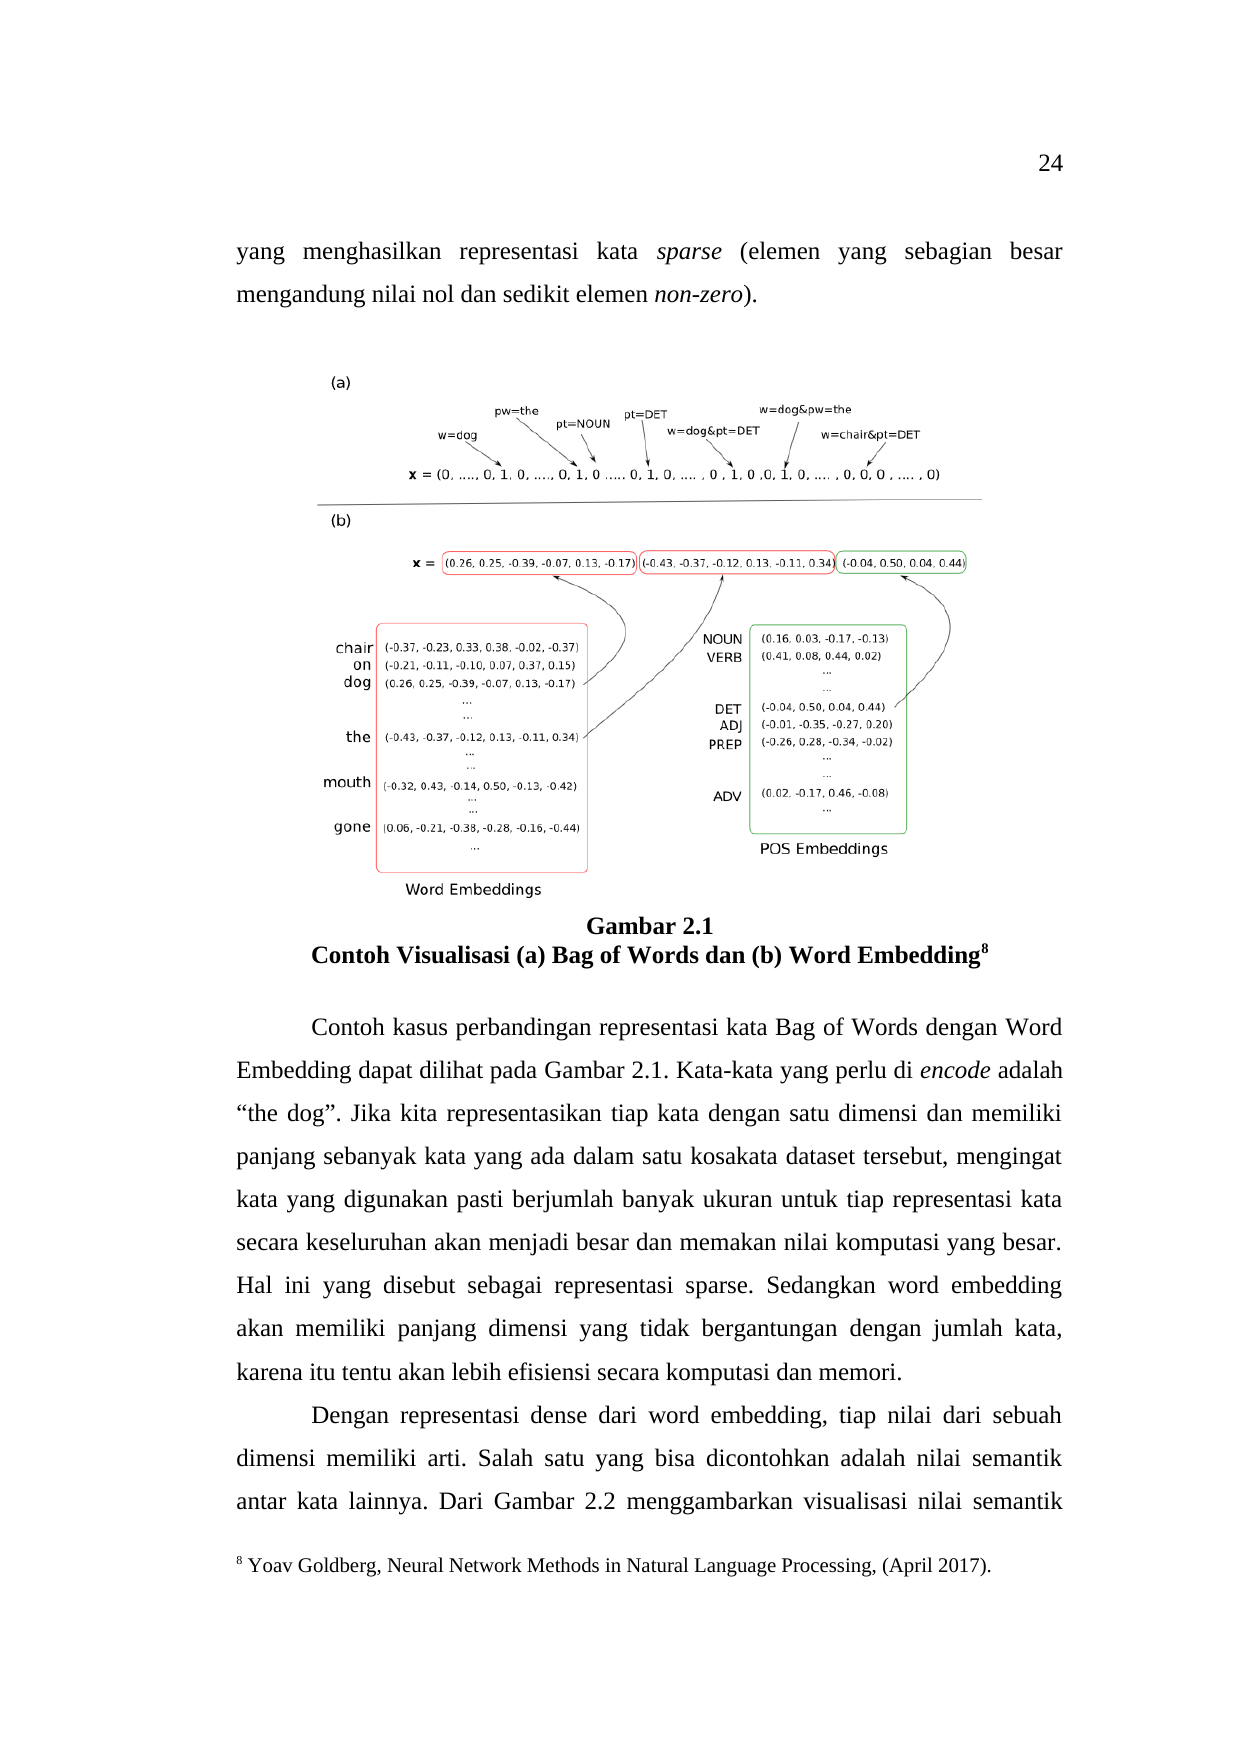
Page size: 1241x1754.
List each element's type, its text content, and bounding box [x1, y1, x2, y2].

picture [317, 365, 983, 911]
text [236, 1400, 1063, 1515]
text Contoh kasus perbandingan representasi kata Bag of Words dengan Word Embedding dapat dilihat pada gambar 2.1. Kata-kata yang perlu di encode adalah “the dog”. Jika kita representasikan tiap kata dengan satu dimensi dan memiliki panjang sebanyak kata yang ada dalam satu kosakata dataset tersebut, mengingat kata yang digunakan pasti berjumlah banyak ukuran untuk tiap representasi kata secara keseluruhan akan menjadi besar dan memakan nilai komputasi yang besar. Hal ini yang disebut sebagai representasi sparse. Sedangkan word embedding akan memiliki panjang dimensi yang tidak bergantungan dengan jumlah kata, karena itu tentu akan lebih efisiensi secara komputasi dan memori. [236, 1012, 1063, 1385]
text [236, 236, 1063, 308]
